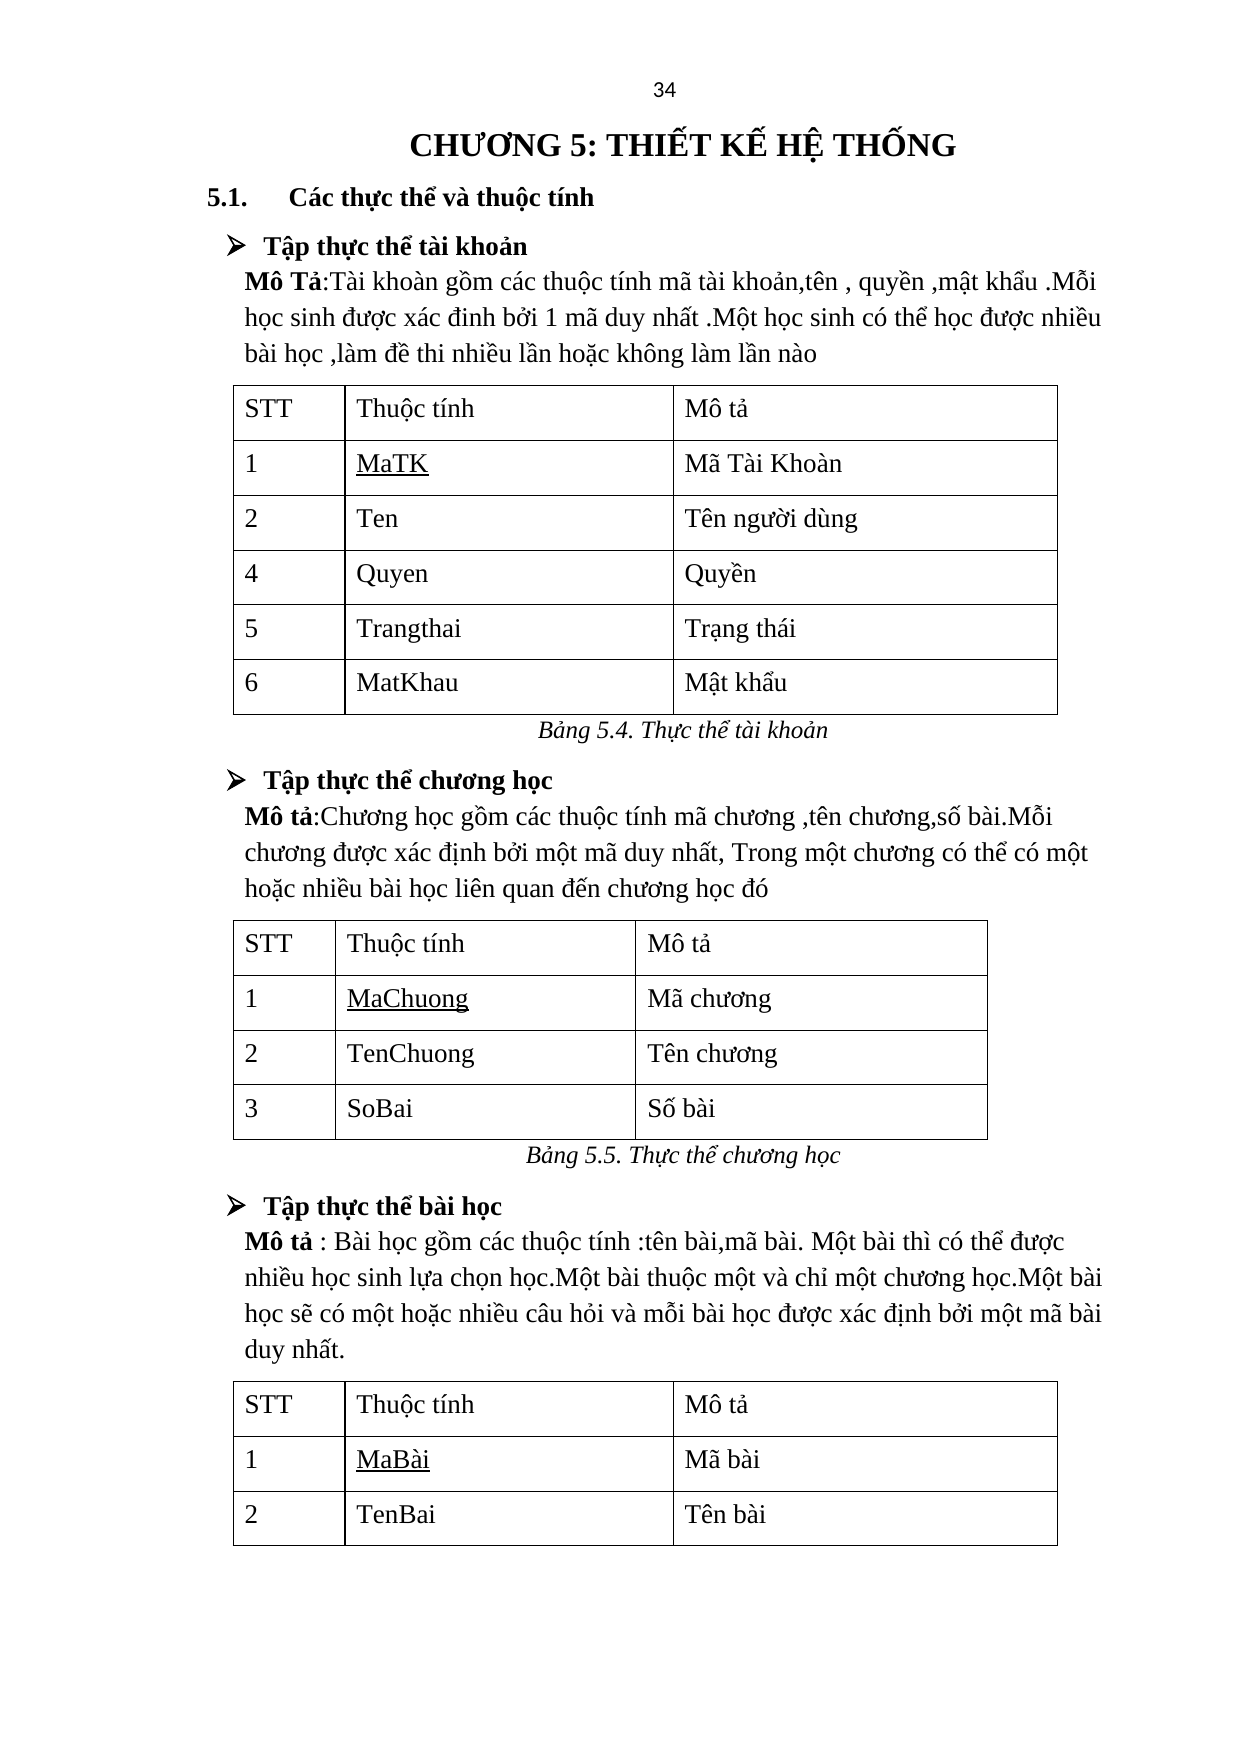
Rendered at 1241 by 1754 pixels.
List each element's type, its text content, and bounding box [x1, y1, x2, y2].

table_header Thuộc tính [346, 386, 673, 440]
table_cell Mã chương [636, 976, 987, 1029]
list Tập thực thể tài khoản [226, 229, 1122, 261]
table_cell 1 [234, 1437, 344, 1491]
table_cell Tên bài [674, 1492, 1057, 1545]
table_cell Mã Tài Khoàn [674, 441, 1057, 495]
table_cell TenChuong [336, 1031, 635, 1084]
table_cell MaChuong [336, 976, 635, 1029]
table_header STT [234, 921, 335, 975]
table_header Thuộc tính [346, 1382, 673, 1436]
list Mô tả : Bài học gồm các thuộc tính :tên bài,mã bài. Một bài thì có thể được nhiều học sinh lựa chọn học.Một bài thuộc một và chỉ một chương học.Một bài học sẽ có một hoặc nhiều câu hỏi và mỗi bài học được xác định bởi một mã bài duy nhất. [244, 1226, 1122, 1364]
table_header Thuộc tính [336, 921, 635, 975]
table_cell 5 [234, 605, 344, 659]
table_header Mô tả [674, 1382, 1057, 1436]
table_cell Ten [346, 496, 673, 549]
table_cell Mật khẩu [674, 660, 1057, 714]
list Tập thực thể bài học [226, 1189, 1122, 1221]
table_cell Tên chương [636, 1031, 987, 1084]
table_cell Mã bài [674, 1437, 1057, 1491]
table_cell Tên người dùng [674, 496, 1057, 549]
table_cell SoBai [336, 1085, 635, 1139]
table_header Mô tả [636, 921, 987, 975]
table_cell Quyền [674, 551, 1057, 604]
table_cell 2 [234, 1492, 344, 1545]
table_cell 1 [234, 976, 335, 1029]
table_cell 3 [234, 1085, 335, 1139]
table_cell MaBài [346, 1437, 673, 1491]
table_cell Trangthai [346, 605, 673, 659]
list Mô tả:Chương học gồm các thuộc tính mã chương ,tên chương,số bài.Mỗi chương được xác định bởi một mã duy nhất, Trong một chương có thể có một hoặc nhiều bài học liên quan đến chương học đó [244, 800, 1122, 903]
table_cell MaTK [346, 441, 673, 495]
subtitle CHƯƠNG 5: THIẾT KẾ HỆ THỐNG [244, 125, 1122, 163]
table_cell MatKhau [346, 660, 673, 714]
table_cell 1 [234, 441, 344, 495]
table_cell TenBai [346, 1492, 673, 1545]
table_cell Trạng thái [674, 605, 1057, 659]
table_header Mô tả [674, 386, 1057, 440]
table_cell 2 [234, 496, 344, 549]
table_header STT [234, 386, 344, 440]
table_cell Số bài [636, 1085, 987, 1139]
table_cell 2 [234, 1031, 335, 1084]
table_header STT [234, 1382, 344, 1436]
table_cell 6 [234, 660, 344, 714]
text 5.1. Các thực thể và thuộc tính [207, 181, 1122, 212]
table_cell Quyen [346, 551, 673, 604]
list Tập thực thể chương học [226, 764, 1122, 796]
table_cell 4 [234, 551, 344, 604]
list Mô Tả:Tài khoàn gồm các thuộc tính mã tài khoản,tên , quyền ,mật khẩu .Mỗi học sinh được xác đinh bởi 1 mã duy nhất .Một học sinh có thể học được nhiều bài học ,làm đề thi nhiều lần hoặc không làm lần nào [244, 266, 1122, 368]
